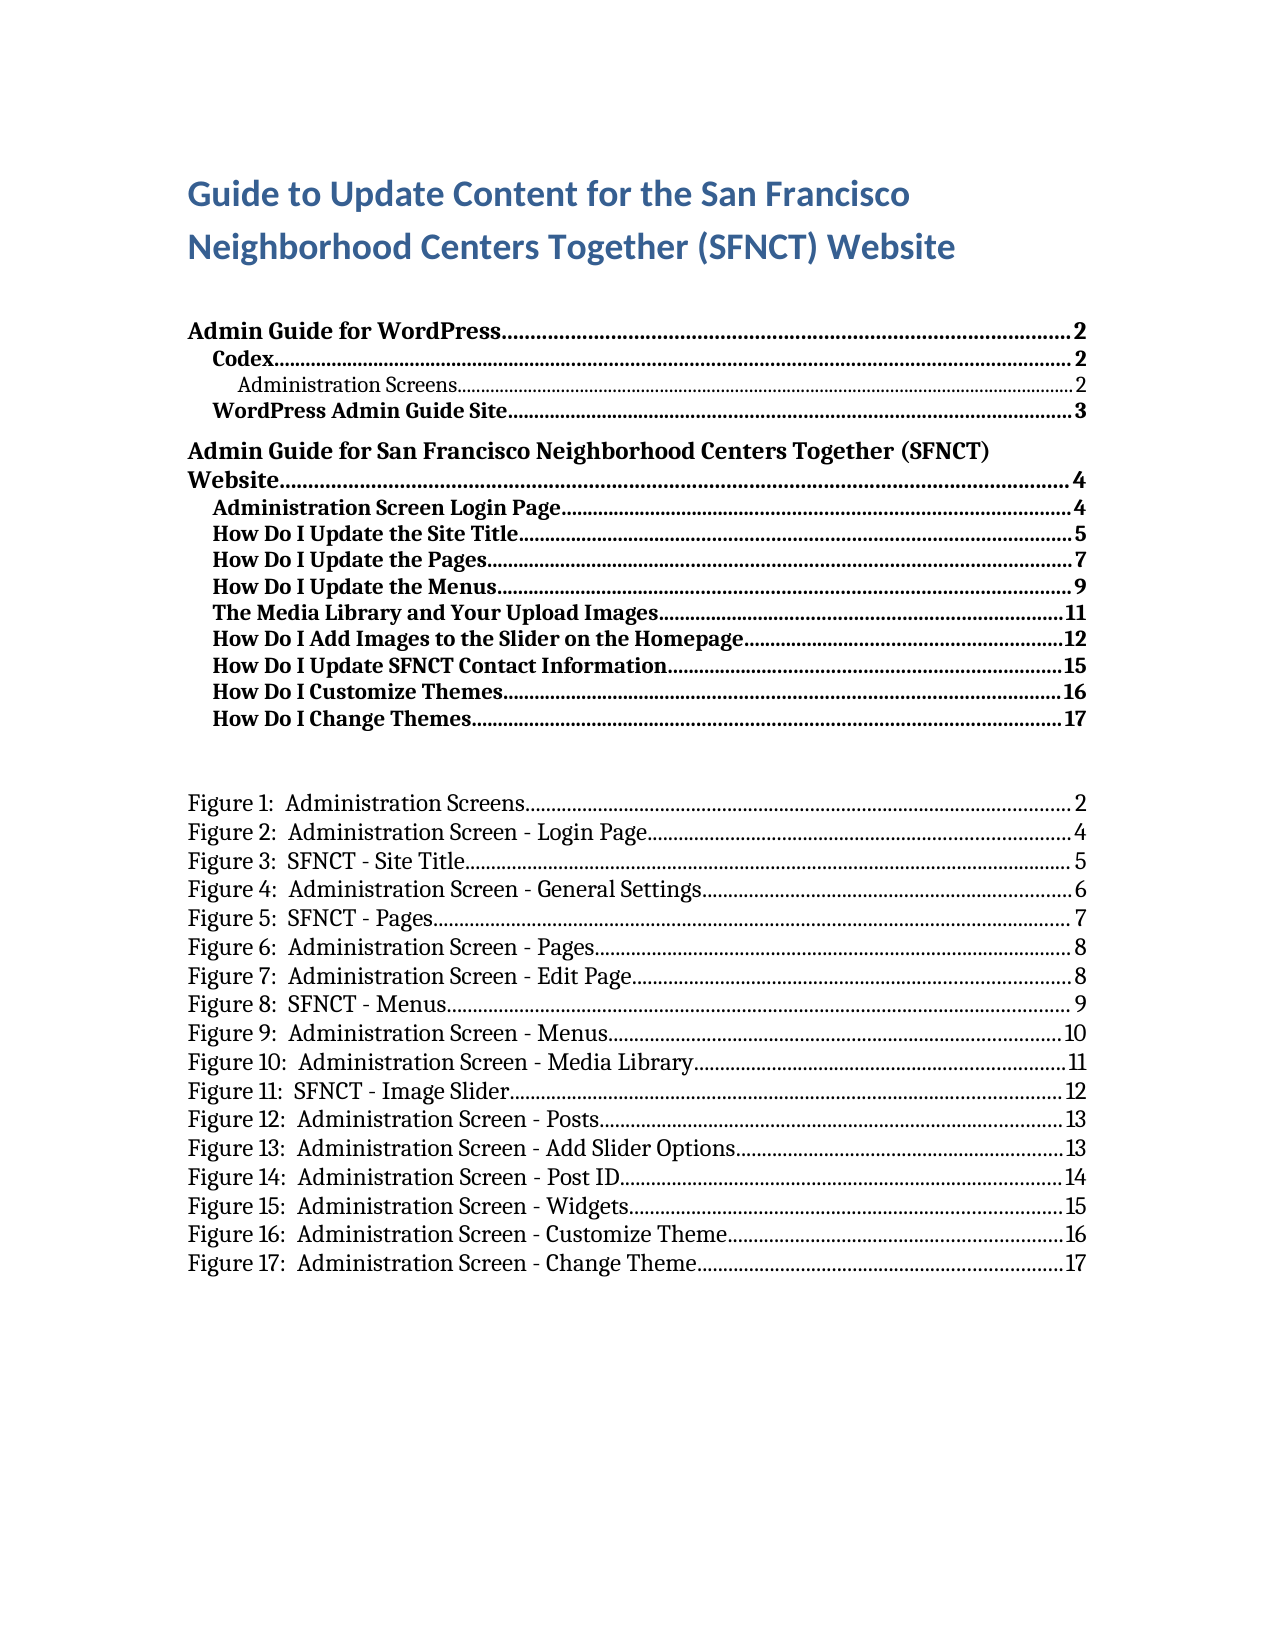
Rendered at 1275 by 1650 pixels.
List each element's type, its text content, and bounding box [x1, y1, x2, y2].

text Figure 5: SFNCT - Pages 7 [187, 904, 1087, 933]
text Figure 2: Administration Screen - Login Page 4 [187, 818, 1087, 847]
text Figure 6: Administration Screen - Pages 8 [187, 933, 1087, 962]
text Figure 11: SFNCT - Image Slider 12 [187, 1077, 1087, 1105]
text Figure 9: Administration Screen - Menus 10 [187, 1019, 1087, 1048]
text Figure 13: Administration Screen - Add Slider Options 13 [187, 1134, 1087, 1163]
text Figure 12: Administration Screen - Posts 13 [187, 1105, 1087, 1134]
text Figure 14: Administration Screen - Post ID 14 [187, 1163, 1087, 1192]
text Figure 3: SFNCT - Site Title 5 [187, 847, 1087, 875]
text Figure 8: SFNCT - Menus 9 [187, 990, 1087, 1019]
text Figure 16: Administration Screen - Customize Theme 16 [187, 1220, 1087, 1249]
text Figure 17: Administration Screen - Change Theme 17 [187, 1249, 1087, 1278]
text Figure 10: Administration Screen - Media Library 11 [187, 1048, 1087, 1077]
text Figure 7: Administration Screen - Edit Page 8 [187, 962, 1087, 990]
text Figure 15: Administration Screen - Widgets 15 [187, 1192, 1087, 1220]
text Figure 1: Administration Screens 2 [187, 789, 1087, 818]
text Figure 4: Administration Screen - General Settings 6 [187, 875, 1087, 904]
